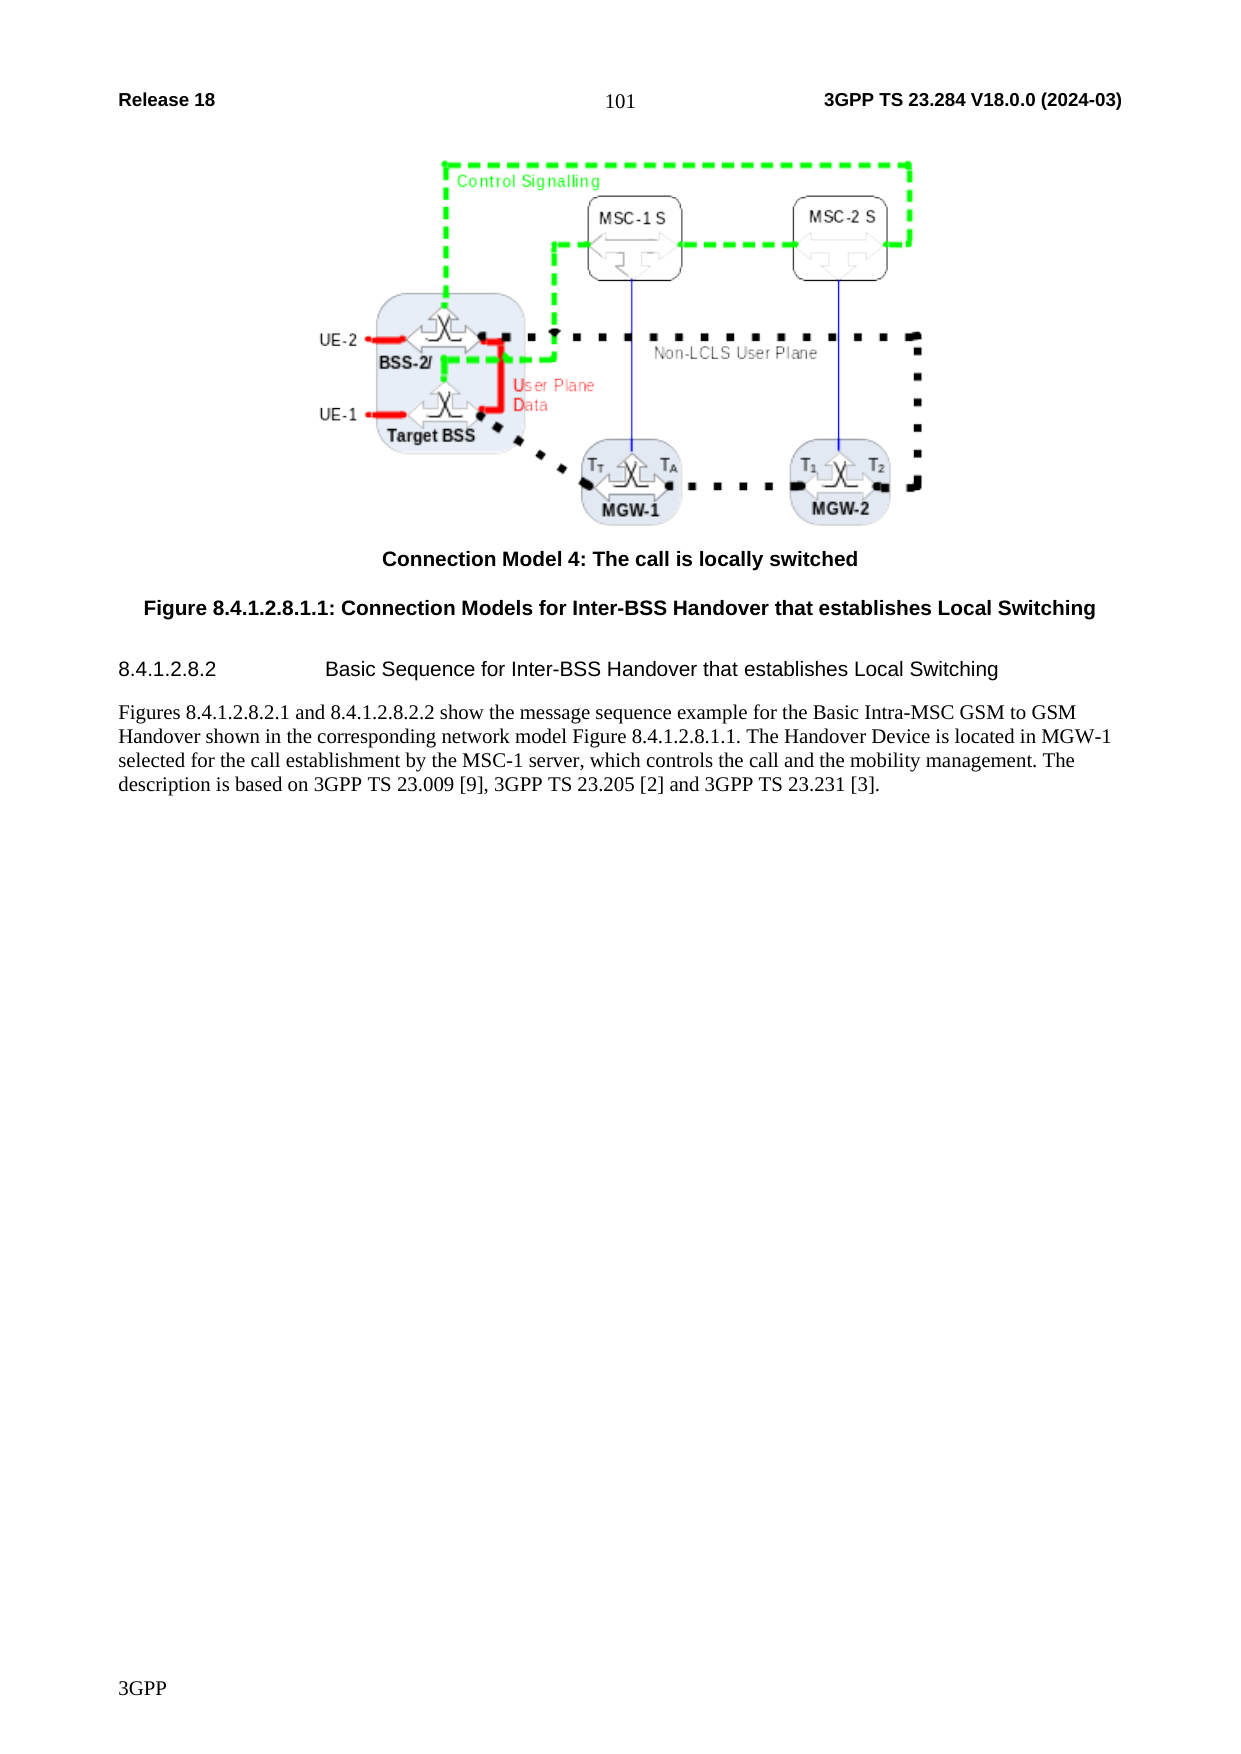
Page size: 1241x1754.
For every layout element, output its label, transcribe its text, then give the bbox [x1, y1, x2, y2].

text Connection Model 4: The call is locally switched [118, 546, 1122, 570]
text Figures 8.4.1.2.8.2.1 and 8.4.1.2.8.2.2 show the message sequence example for the Basic Intra-MSC GSM to GSM Handover shown in the corresponding network model Figure 8.4.1.2.8.1.1. The Handover Device is located in MGW-1 selected for the call establishment by the MSC-1 server, which controls the call and the mobility management. The description is based on 3GPP TS 23.009 [9], 3GPP TS 23.205 [2] and 3GPP TS 23.231 [3]. [118, 699, 1122, 796]
text Figure 8.4.1.2.8.1.1: Connection Models for Inter-BSS Handover that establishes Local Switching [118, 595, 1122, 619]
text 8.4.1.2.8.2 Basic Sequence for Inter-BSS Handover that establishes Local Switching [118, 657, 1122, 681]
